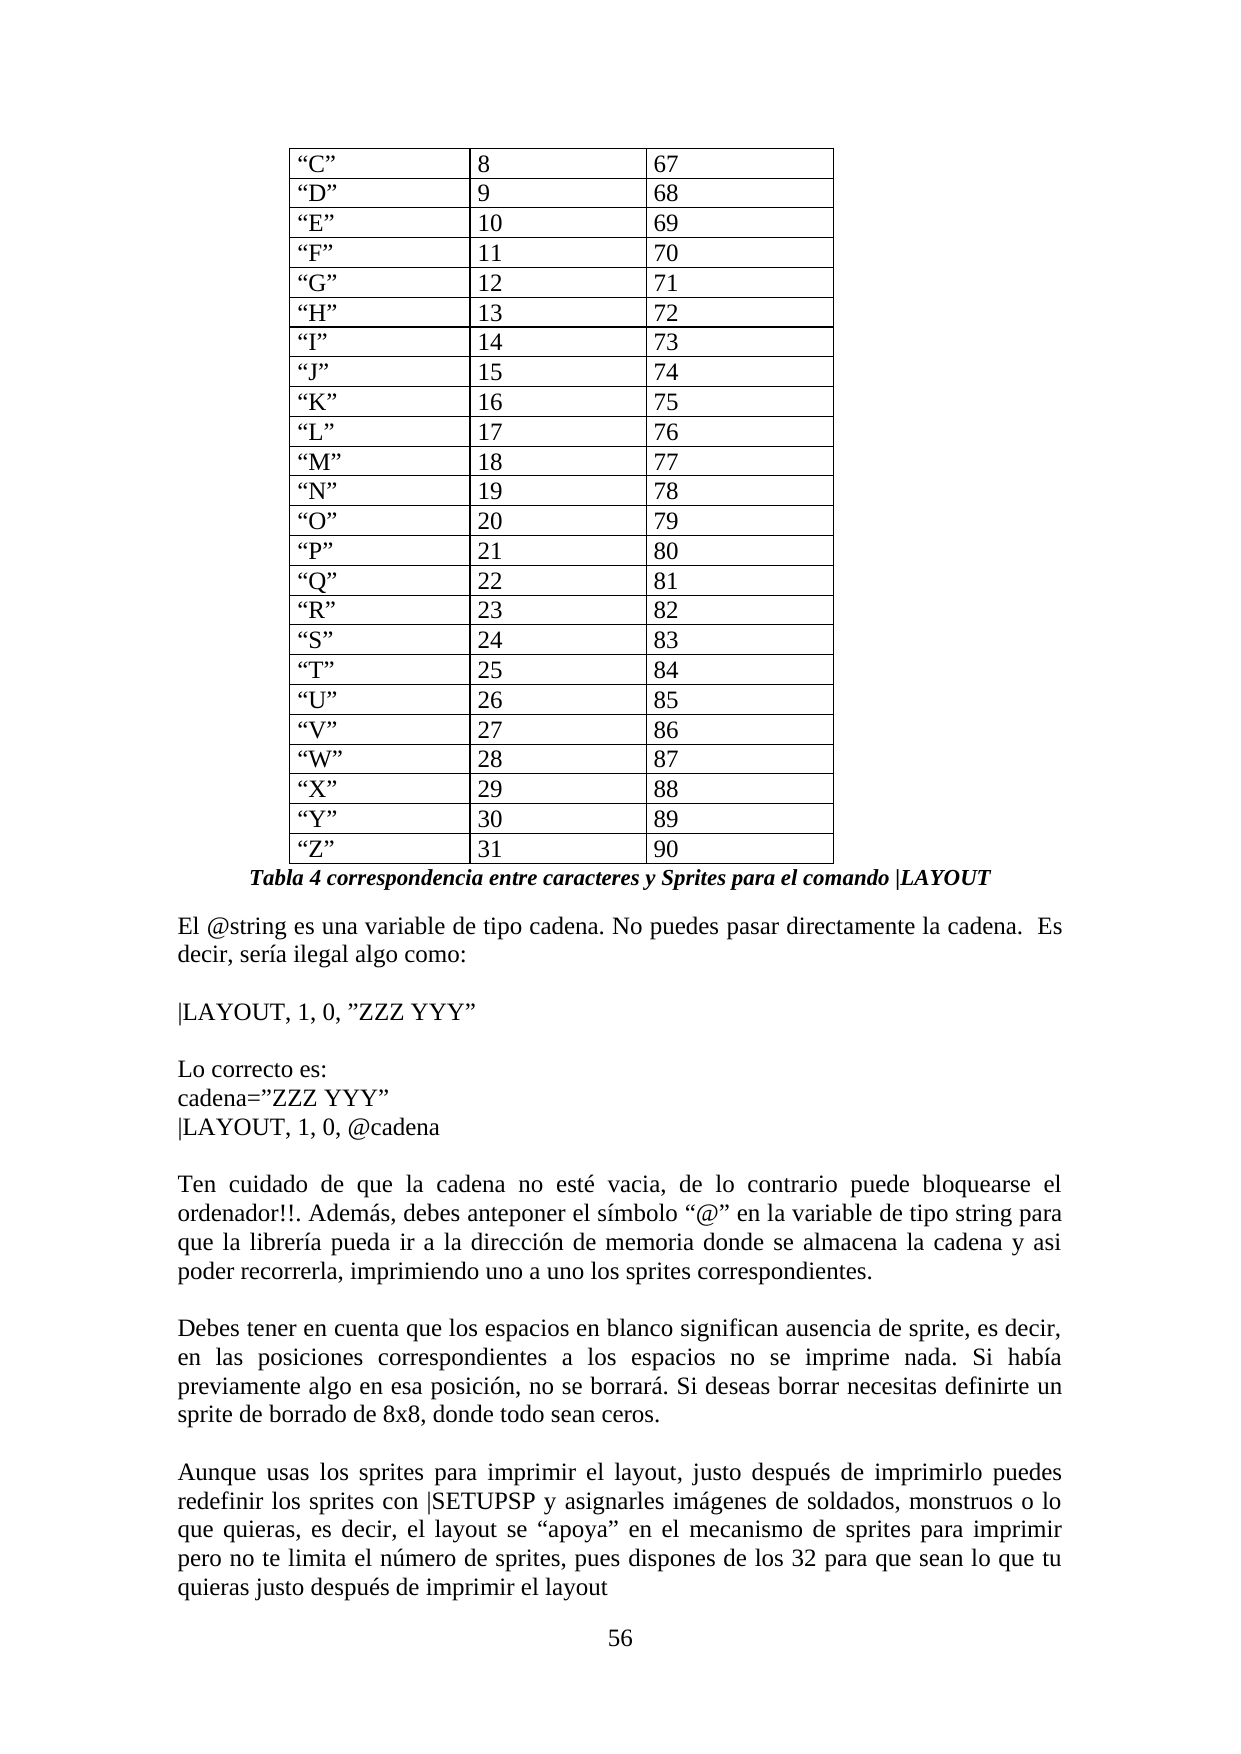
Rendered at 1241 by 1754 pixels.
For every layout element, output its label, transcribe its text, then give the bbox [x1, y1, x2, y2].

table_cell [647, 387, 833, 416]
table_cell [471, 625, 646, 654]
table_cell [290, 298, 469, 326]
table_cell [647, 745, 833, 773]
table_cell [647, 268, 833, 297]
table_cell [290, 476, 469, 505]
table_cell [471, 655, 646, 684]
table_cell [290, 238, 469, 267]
text Aunque usas los sprites para imprimir el layout, justo después de imprimirlo puedes redefinir los sprites con |SETUPSP y asignarles imágenes de soldados, monstruos o lo que quieras, es decir, el layout se “apoya” en el mecanismo de sprites para imprimir pero no te limita el número de sprites, pues dispones de los 32 para que sean lo que tu quieras justo después de imprimir el layout [177, 1457, 1063, 1601]
text |LAYOUT, 1, 0, ”ZZZ YYY” [177, 997, 1063, 1026]
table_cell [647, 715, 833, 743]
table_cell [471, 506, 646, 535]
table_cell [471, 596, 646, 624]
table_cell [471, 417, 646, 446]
text El @string es una variable de tipo cadena. No puedes pasar directamente la cadena. Es decir, sería ilegal algo como: [177, 911, 1063, 968]
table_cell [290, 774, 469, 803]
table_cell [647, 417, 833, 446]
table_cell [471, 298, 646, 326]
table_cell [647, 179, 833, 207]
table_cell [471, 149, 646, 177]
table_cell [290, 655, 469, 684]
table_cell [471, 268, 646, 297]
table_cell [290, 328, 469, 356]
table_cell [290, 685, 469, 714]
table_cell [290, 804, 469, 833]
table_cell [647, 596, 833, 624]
text |LAYOUT, 1, 0, @cadena [177, 1112, 1063, 1141]
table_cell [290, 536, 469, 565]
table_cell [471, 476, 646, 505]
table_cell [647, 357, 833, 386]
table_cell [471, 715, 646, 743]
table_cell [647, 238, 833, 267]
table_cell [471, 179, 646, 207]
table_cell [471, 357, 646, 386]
text Debes tener en cuenta que los espacios en blanco significan ausencia de sprite, es decir, en las posiciones correspondientes a los espacios no se imprime nada. Si había previamente algo en esa posición, no se borrará. Si deseas borrar necesitas definirte un sprite de borrado de 8x8, donde todo sean ceros. [177, 1313, 1063, 1428]
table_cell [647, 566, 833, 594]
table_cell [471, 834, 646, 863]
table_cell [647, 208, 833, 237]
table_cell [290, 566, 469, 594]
text Ten cuidado de que la cadena no esté vacia, de lo contrario puede bloquearse el ordenador!!. Además, debes anteponer el símbolo “@” en la variable de tipo string para que la librería pueda ir a la dirección de memoria donde se almacena la cadena y asi poder recorrerla, imprimiendo uno a uno los sprites correspondientes. [177, 1169, 1063, 1284]
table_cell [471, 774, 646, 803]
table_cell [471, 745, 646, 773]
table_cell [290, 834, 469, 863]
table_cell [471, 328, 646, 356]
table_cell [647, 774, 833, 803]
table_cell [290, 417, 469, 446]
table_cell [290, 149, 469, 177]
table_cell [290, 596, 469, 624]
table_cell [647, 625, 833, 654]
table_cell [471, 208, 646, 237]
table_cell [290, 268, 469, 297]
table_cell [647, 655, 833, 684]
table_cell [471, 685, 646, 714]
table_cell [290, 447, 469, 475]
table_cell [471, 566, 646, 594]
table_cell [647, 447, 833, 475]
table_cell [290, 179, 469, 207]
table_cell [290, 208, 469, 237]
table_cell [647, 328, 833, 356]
text cadena=”ZZZ YYY” [177, 1083, 1063, 1112]
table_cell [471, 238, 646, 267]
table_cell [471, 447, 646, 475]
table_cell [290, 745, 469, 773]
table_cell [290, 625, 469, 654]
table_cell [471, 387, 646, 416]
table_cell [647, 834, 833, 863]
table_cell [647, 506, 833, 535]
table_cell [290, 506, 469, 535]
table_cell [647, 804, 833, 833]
text Lo correcto es: [177, 1054, 1063, 1083]
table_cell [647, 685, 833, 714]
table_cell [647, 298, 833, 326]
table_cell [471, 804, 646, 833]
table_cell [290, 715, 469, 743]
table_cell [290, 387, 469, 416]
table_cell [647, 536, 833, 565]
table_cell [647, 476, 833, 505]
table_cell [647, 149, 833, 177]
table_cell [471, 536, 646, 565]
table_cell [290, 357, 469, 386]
